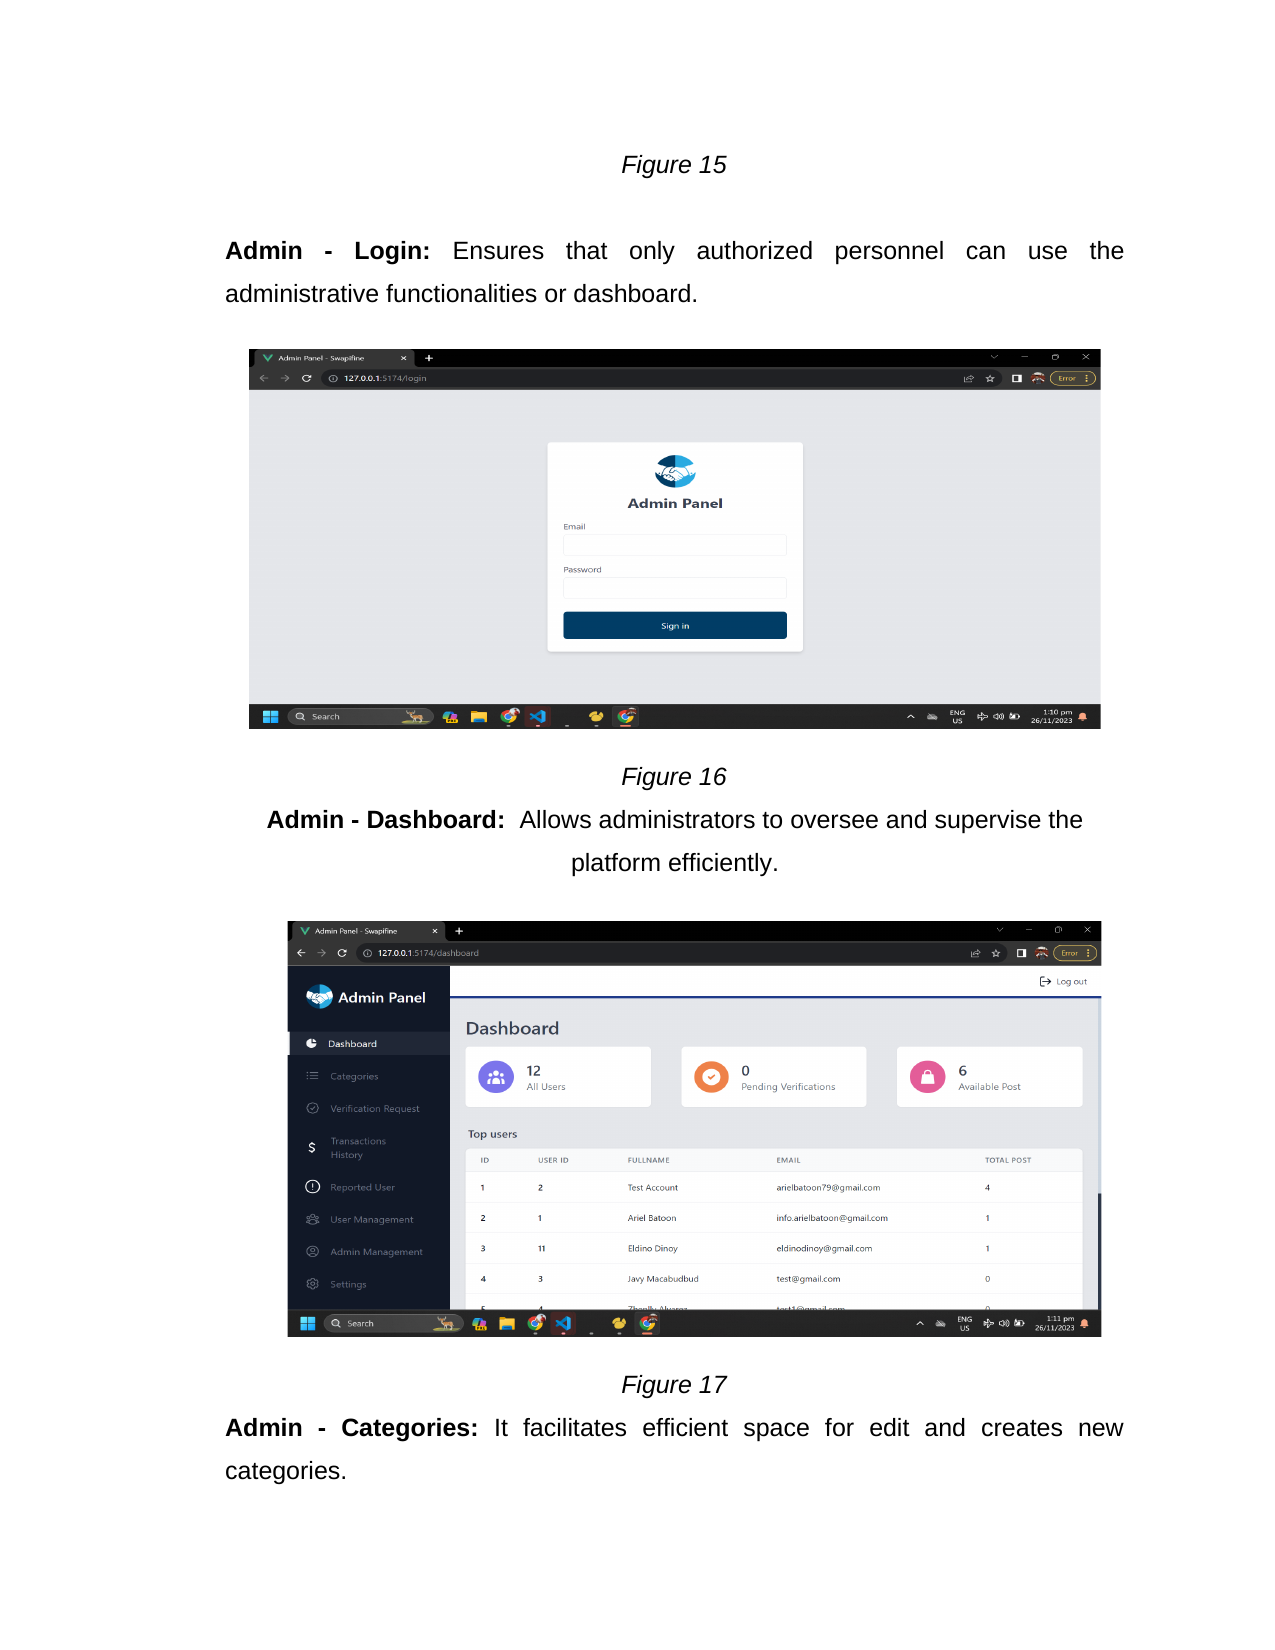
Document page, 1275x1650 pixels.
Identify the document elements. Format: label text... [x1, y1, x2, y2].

picture [249, 349, 1101, 729]
text Admin - Categories: It facilitates efficient space for edit and creates new categories. [225, 1413, 1125, 1485]
picture [287, 921, 1102, 1337]
text Figure 17 [225, 1236, 1125, 1398]
text Admin - Login: Ensures that only authorized personnel can use the administrative functionalities or dashboard. [225, 236, 1125, 308]
text Figure 15 [225, 150, 1125, 179]
text Admin - Dashboard: Allows administrators to oversee and supervise the platform efficiently. [225, 805, 1125, 877]
text Figure 16 [225, 624, 1125, 791]
